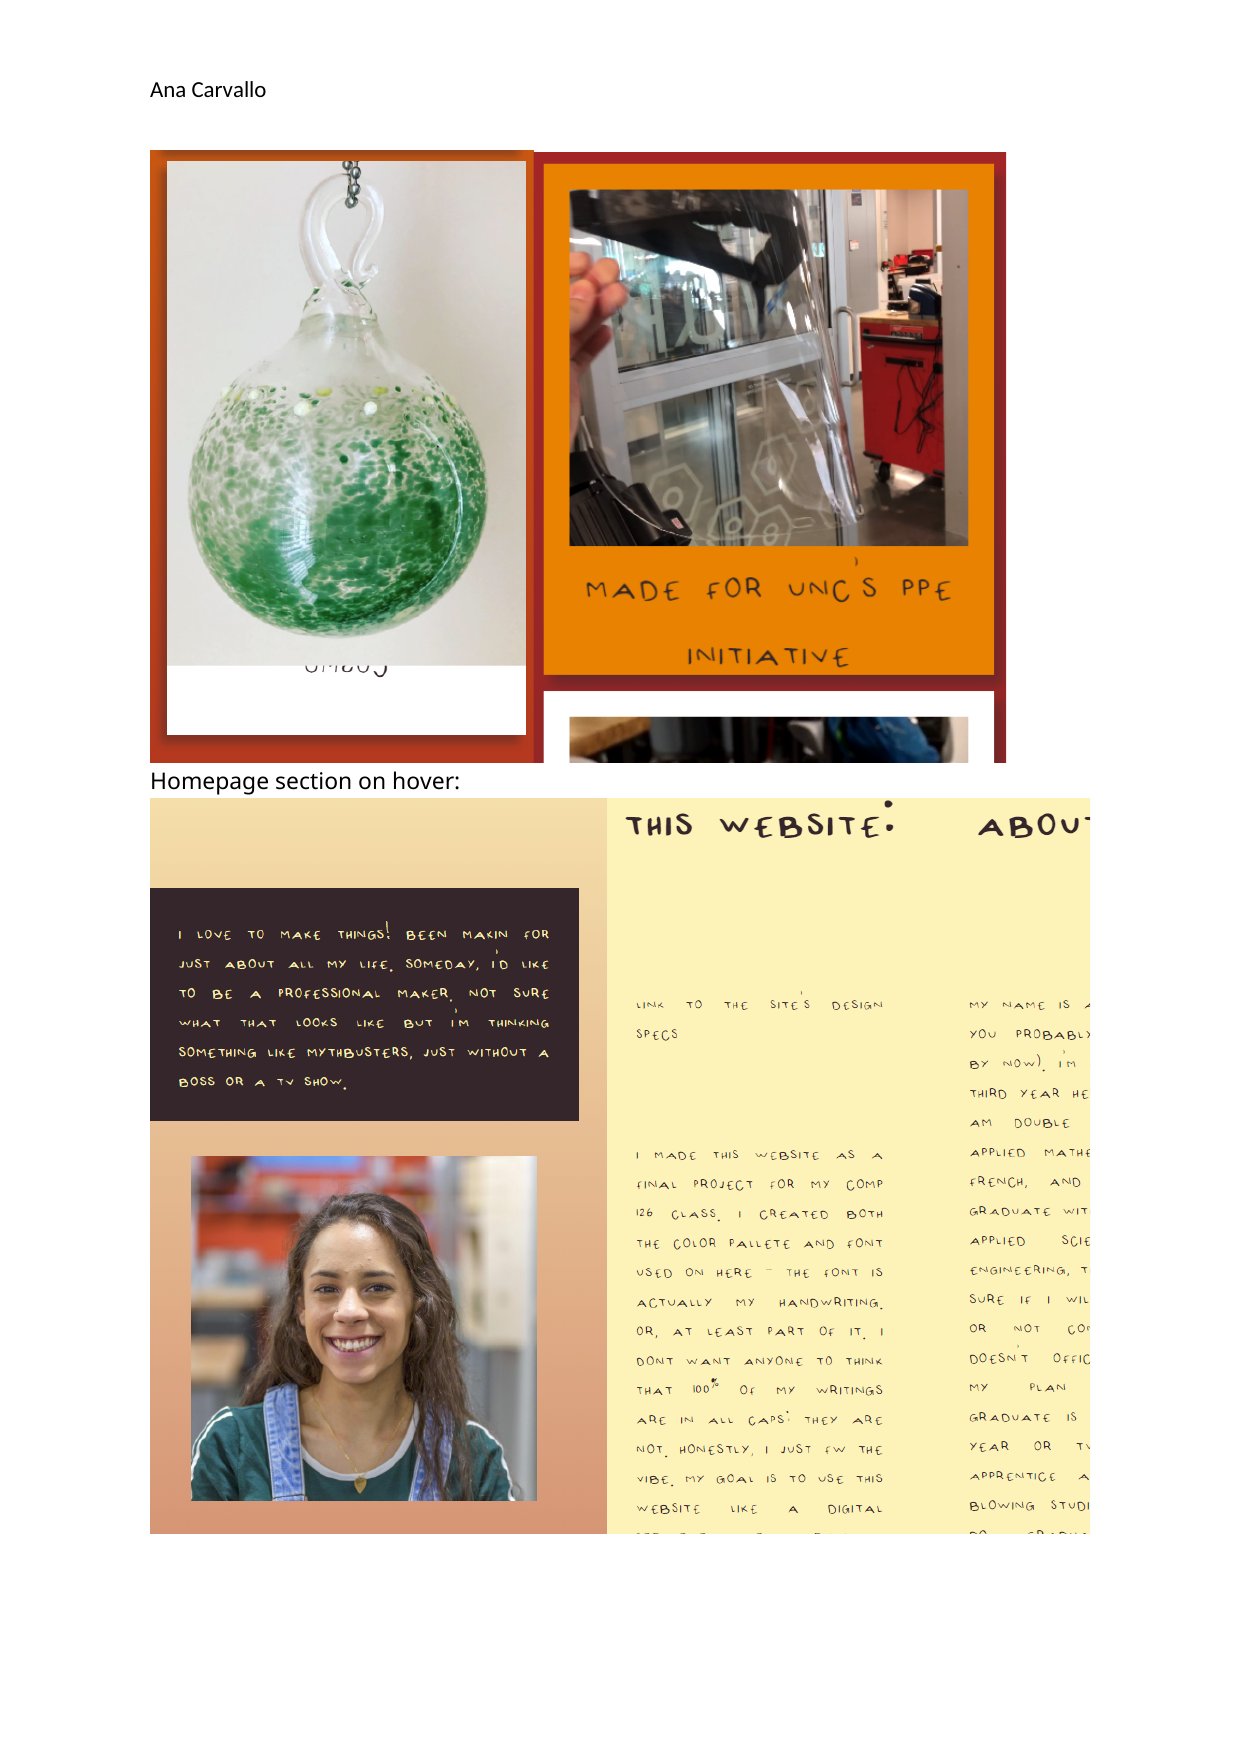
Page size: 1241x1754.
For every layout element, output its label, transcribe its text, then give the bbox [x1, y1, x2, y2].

picture [150, 798, 1091, 1534]
picture [150, 150, 1007, 763]
text Homepage section on hover: [150, 765, 1090, 796]
